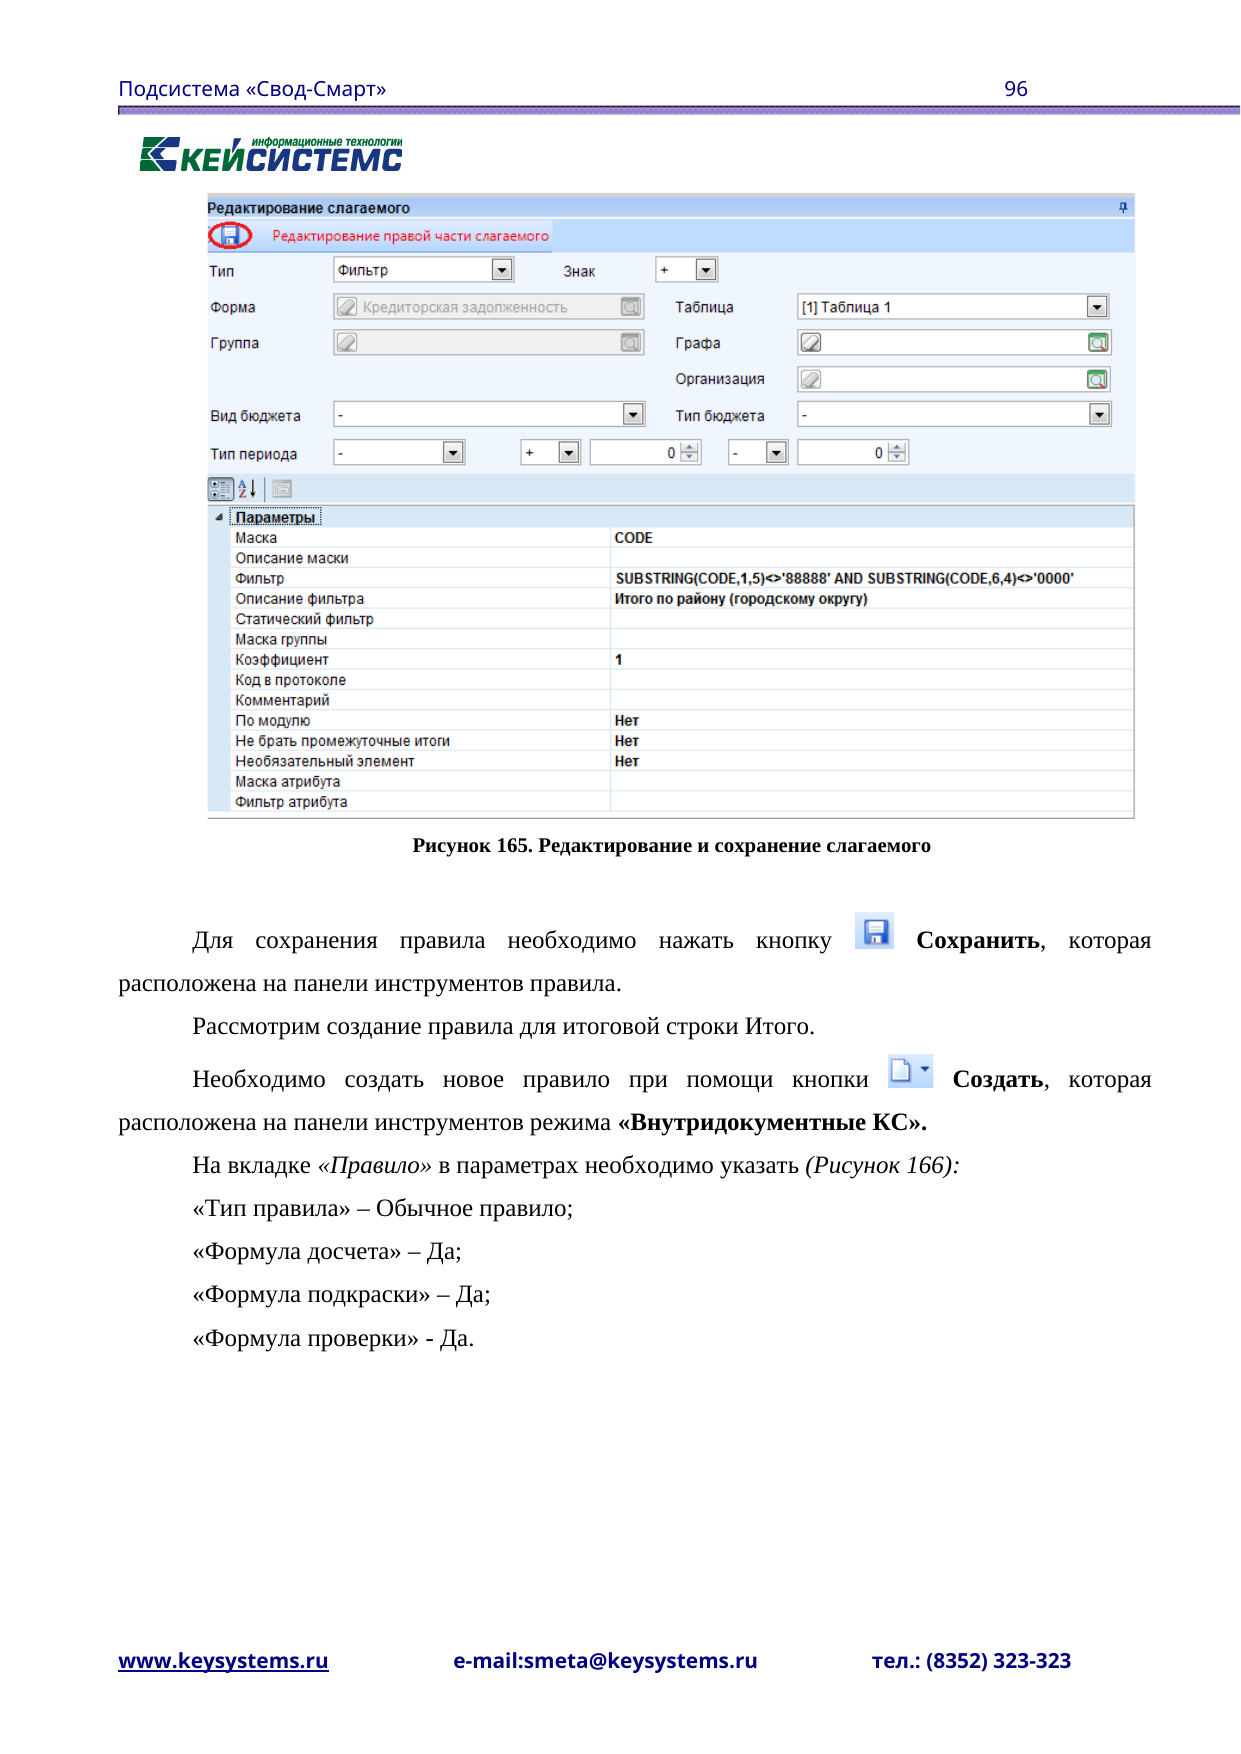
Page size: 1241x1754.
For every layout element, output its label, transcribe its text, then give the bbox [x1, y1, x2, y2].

text «Формула подкраски» – Да; [118, 1279, 1152, 1308]
text На вкладке «Правило» в параметрах необходимо указать (Рисунок 166): [118, 1150, 1152, 1179]
text «Формула проверки» - Да. [118, 1323, 1152, 1351]
text Рассмотрим создание правила для итоговой строки Итого. [118, 1011, 1152, 1040]
picture [139, 137, 403, 171]
text Рисунок 165. Редактирование и сохранение слагаемого [118, 833, 1152, 857]
picture [855, 912, 894, 949]
text Необходимо создать новое правило при помощи кнопки Создать, которая расположена на панели инструментов режима «Внутридокументные КС». [118, 1054, 1152, 1136]
picture [207, 193, 1136, 819]
picture [118, 102, 1241, 121]
text «Тип правила» – Обычное правило; [118, 1193, 1152, 1222]
text «Формула досчета» – Да; [118, 1236, 1152, 1265]
text Для сохранения правила необходимо нажать кнопку Сохранить, которая расположена на панели инструментов правила. [118, 912, 1152, 997]
picture [888, 1054, 934, 1088]
